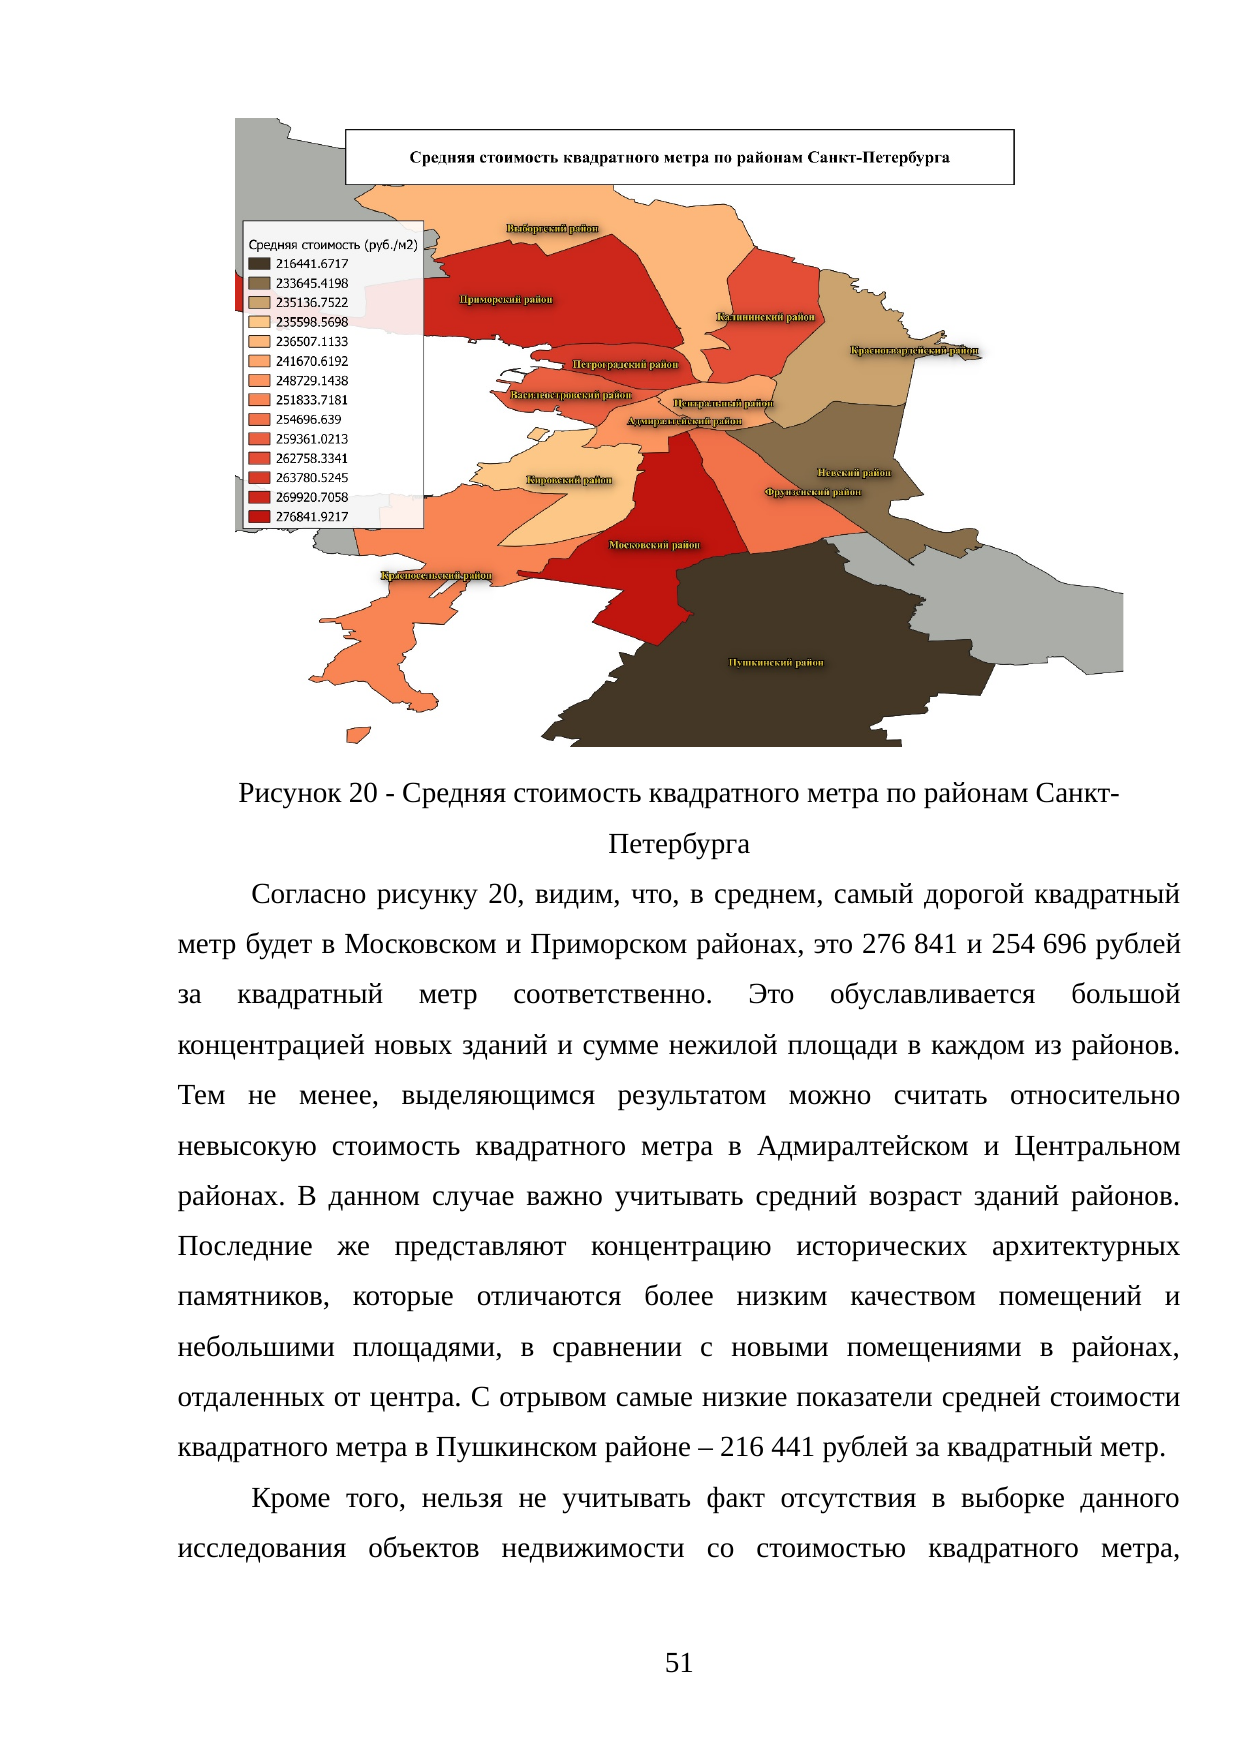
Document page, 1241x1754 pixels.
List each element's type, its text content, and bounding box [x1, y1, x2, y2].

picture [235, 118, 1124, 747]
text Рисунок 20 - Средняя стоимость квадратного метра по районам Санкт-Петербурга [177, 775, 1181, 859]
text Согласно рисунку 20, видим, что, в среднем, самый дорогой квадратный метр будет в Московском и Приморском районах, это 276 841 и 254 696 рублей за квадратный метр соответственно. Это обуславливается большой концентрацией новых зданий и сумме нежилой площади в каждом из районов. Тем не менее, выделяющимся результатом можно считать относительно невысокую стоимость квадратного метра в Адмиралтейском и Центральном районах. В данном случае важно учитывать средний возраст зданий районов. Последние же представляют концентрацию исторических архитектурных памятников, которые отличаются более низким качеством помещений и небольшими площадями, в сравнении с новыми помещениями в районах, отдаленных от центра. С отрывом самые низкие показатели средней стоимости квадратного метра в Пушкинском районе – 216 441 рублей за квадратный метр. [177, 876, 1181, 1463]
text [177, 1480, 1181, 1564]
